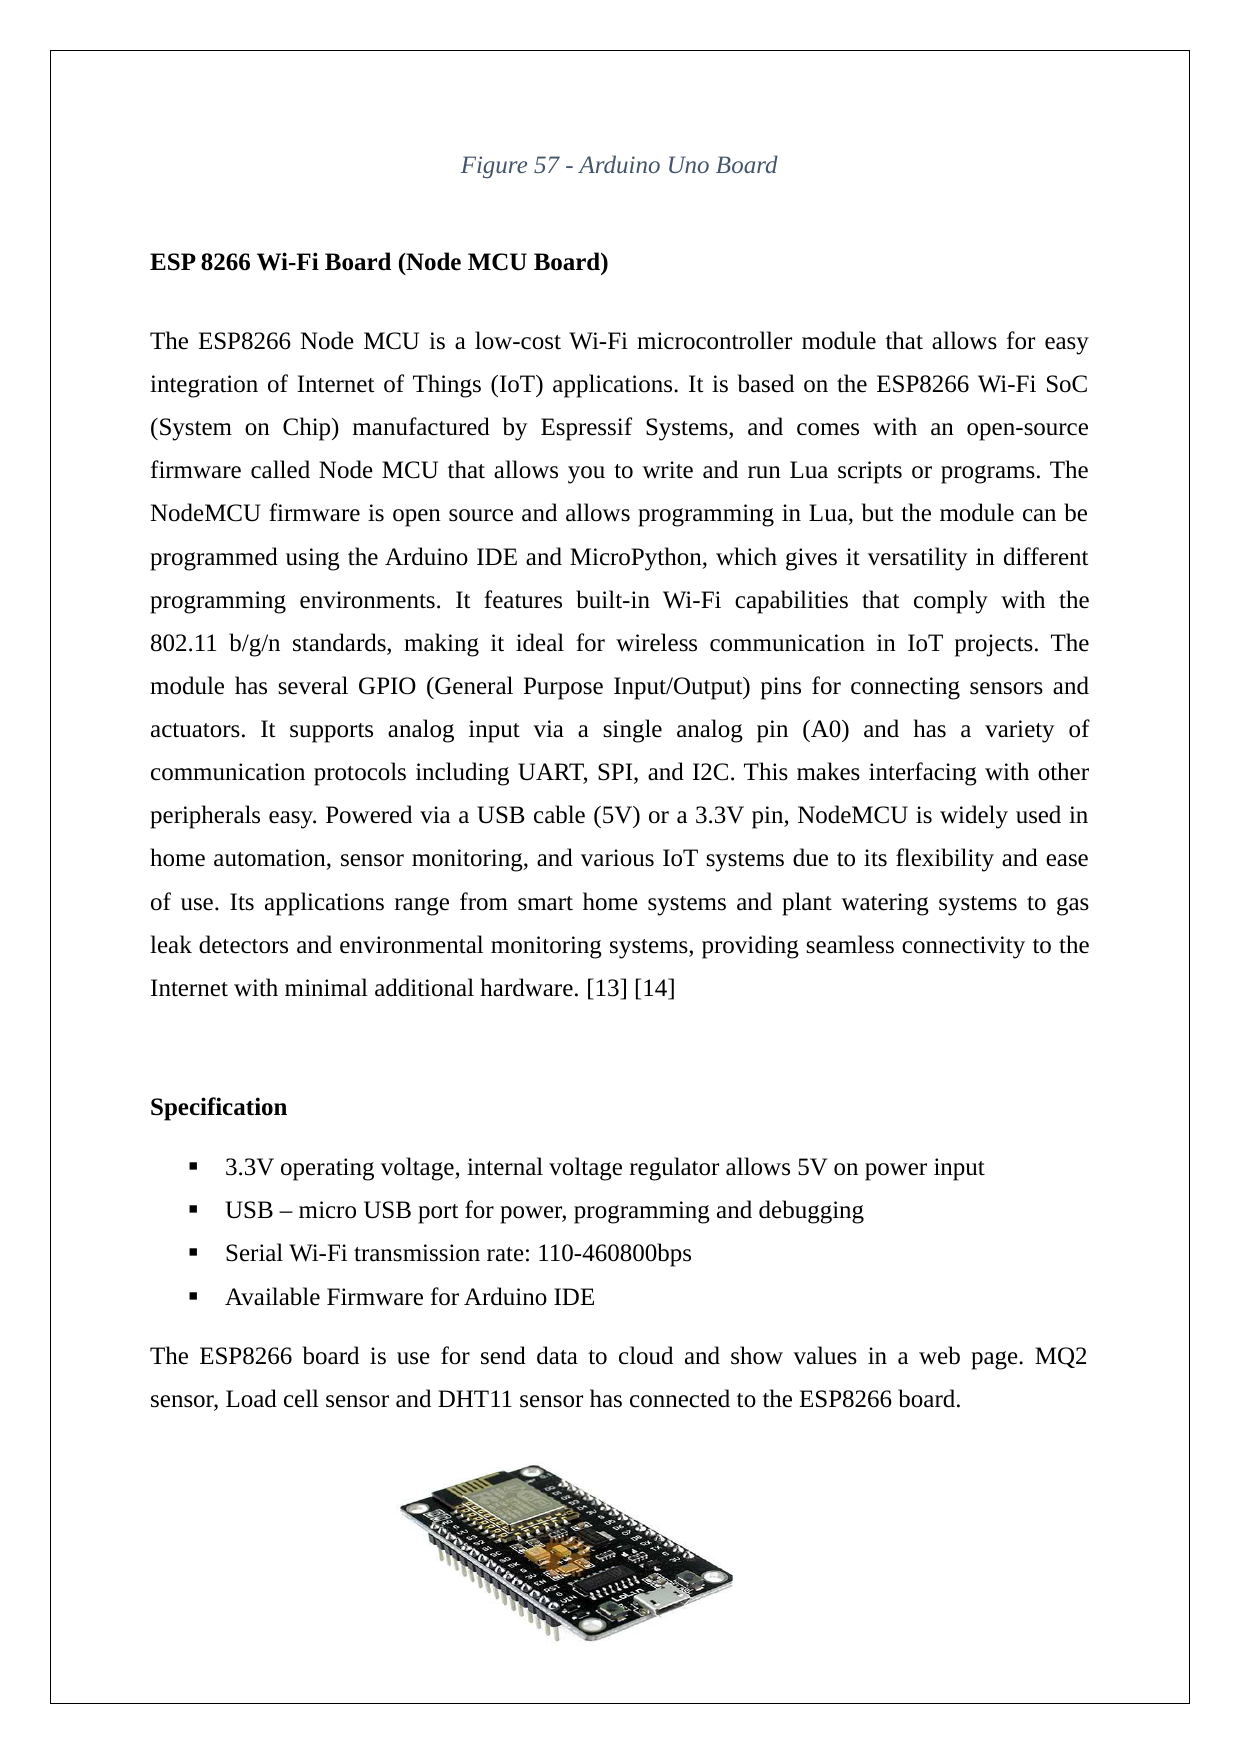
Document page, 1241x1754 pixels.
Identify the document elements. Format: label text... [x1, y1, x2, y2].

subtitle ESP 8266 Wi-Fi Board (Node MCU Board) [150, 247, 1090, 276]
list 3.3V operating voltage, internal voltage regulator allows 5V on power input [187, 1152, 1090, 1181]
list USB – micro USB port for power, programming and debugging [187, 1195, 1090, 1224]
list Serial Wi-Fi transmission rate: 110-460800bps [187, 1238, 1090, 1267]
text The ESP8266 board is use for send data to cloud and show values in a web page. MQ2 sensor, Load cell sensor and DHT11 sensor has connected to the ESP8266 board. [150, 1341, 1090, 1413]
text The ESP8266 Node MCU is a low-cost Wi-Fi microcontroller module that allows for easy integration of Internet of Things (IoT) applications. It is based on the ESP8266 Wi-Fi SoC (System on Chip) manufactured by Espressif Systems, and comes with an open-source firmware called Node MCU that allows you to write and run Lua scripts or programs. The NodeMCU firmware is open source and allows programming in Lua, but the module can be programmed using the Arduino IDE and MicroPython, which gives it versatility in different programming environments. It features built-in Wi-Fi capabilities that comply with the 802.11 b/g/n standards, making it ideal for wireless communication in IoT projects. The module has several GPIO (General Purpose Input/Output) pins for connecting sensors and actuators. It supports analog input via a single analog pin (A0) and has a variety of communication protocols including UART, SPI, and I2C. This makes interfacing with other peripherals easy. Powered via a USB cable (5V) or a 3.3V pin, NodeMCU is widely used in home automation, sensor monitoring, and various IoT systems due to its flexibility and ease of use. Its applications range from smart home systems and plant watering systems to gas leak detectors and environmental monitoring systems, providing seamless connectivity to the Internet with minimal additional hardware. [150, 326, 1090, 1002]
text Figure 57 - Arduino Uno Board [150, 150, 1090, 179]
text Specification [150, 1092, 1090, 1121]
list Available Firmware for Arduino IDE [187, 1282, 1090, 1310]
